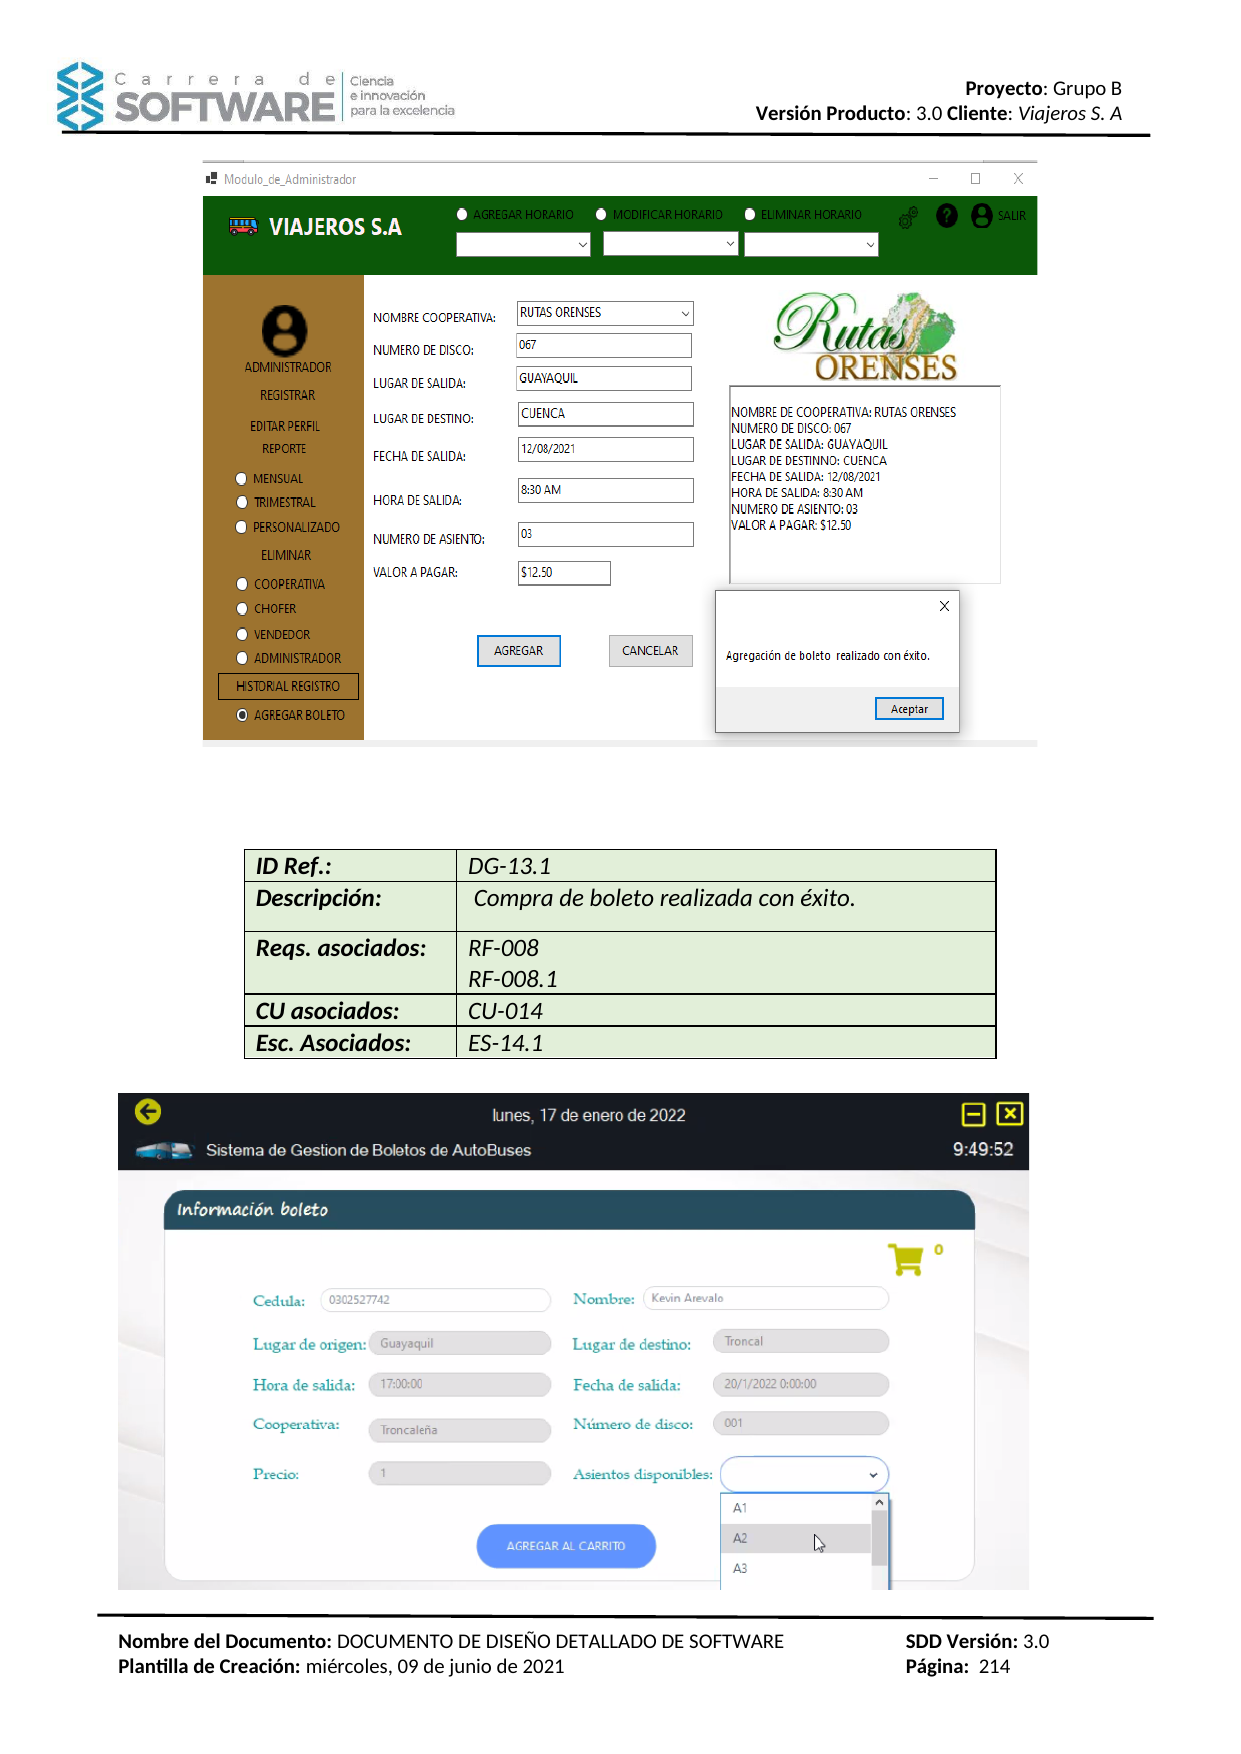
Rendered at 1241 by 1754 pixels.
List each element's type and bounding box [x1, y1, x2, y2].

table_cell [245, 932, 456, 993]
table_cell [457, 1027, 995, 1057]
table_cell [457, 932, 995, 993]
picture [46, 46, 461, 154]
picture [202, 160, 1038, 747]
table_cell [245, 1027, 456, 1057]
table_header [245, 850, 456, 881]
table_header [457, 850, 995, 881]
picture [118, 1093, 1030, 1590]
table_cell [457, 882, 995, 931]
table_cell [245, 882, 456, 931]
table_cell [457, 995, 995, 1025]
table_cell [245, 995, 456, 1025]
